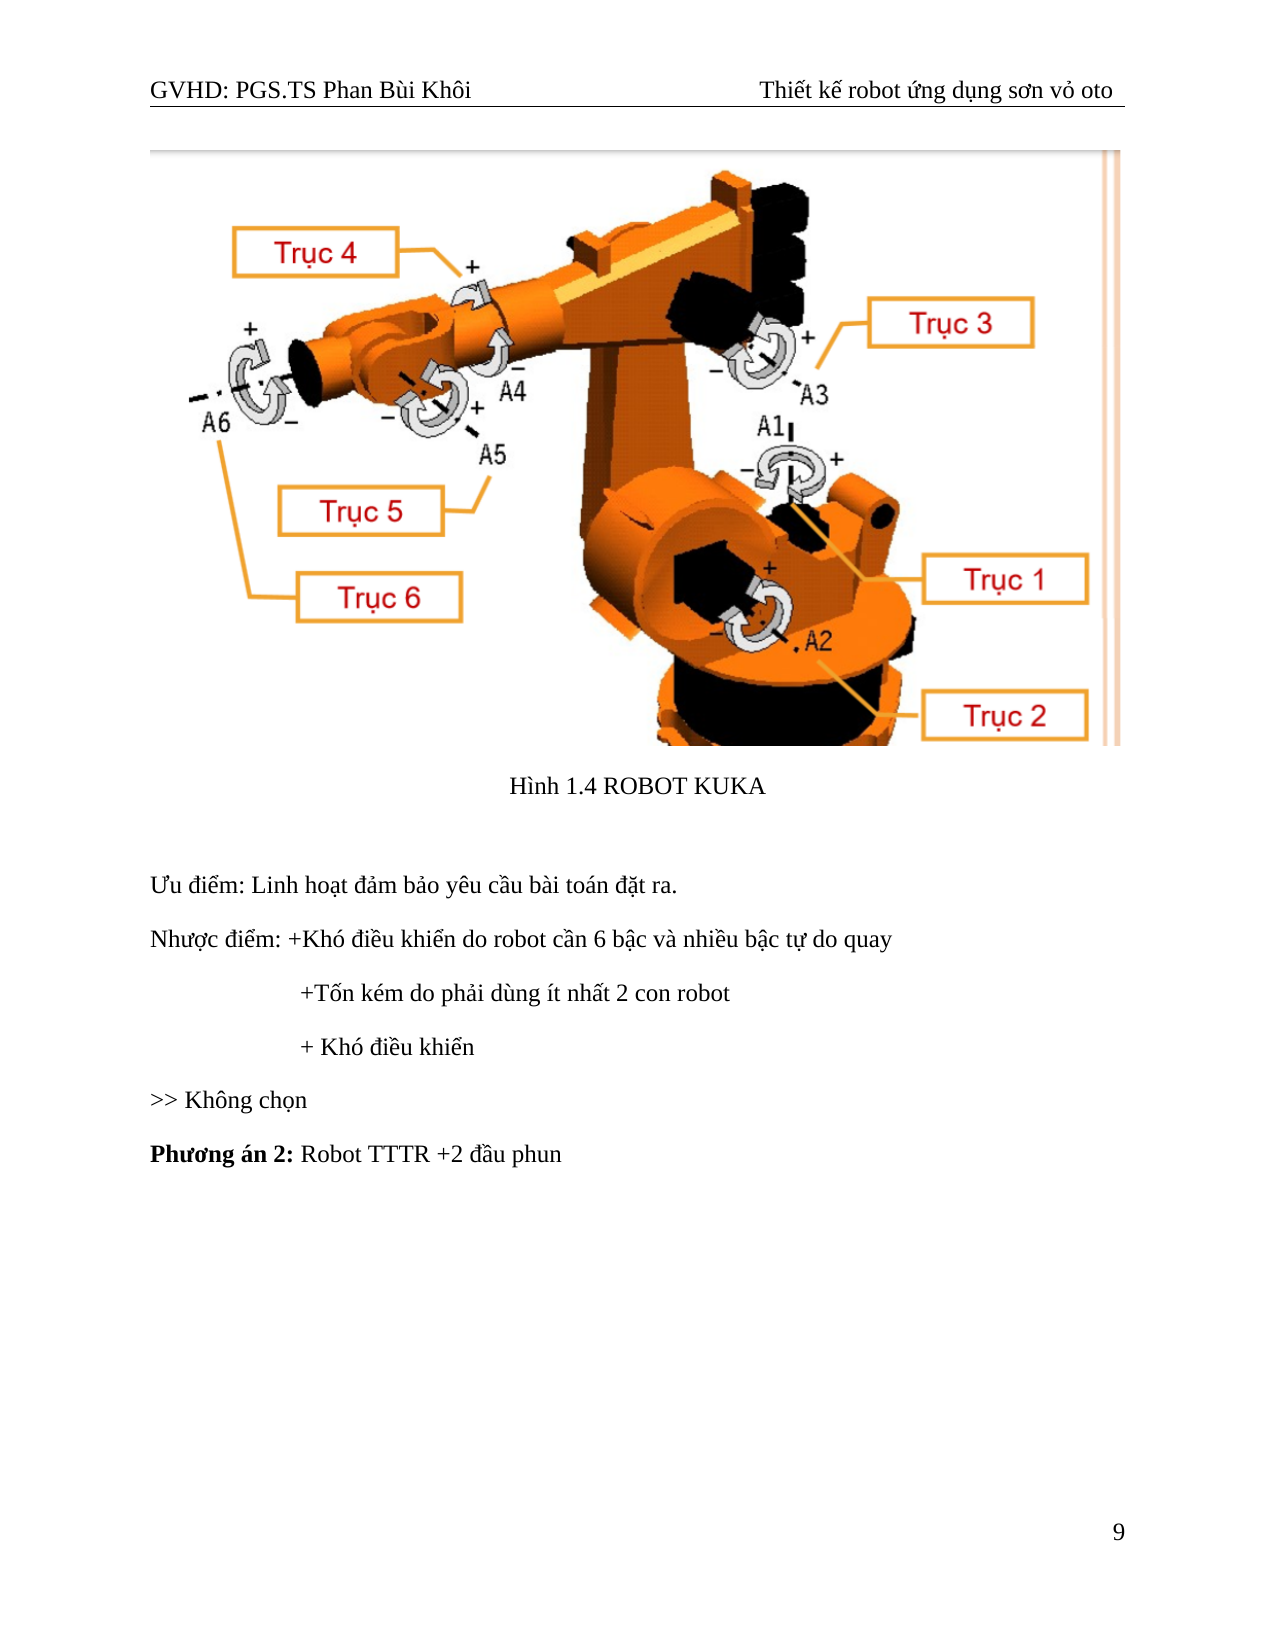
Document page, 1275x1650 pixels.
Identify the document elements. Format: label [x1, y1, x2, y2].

picture [150, 150, 1121, 746]
